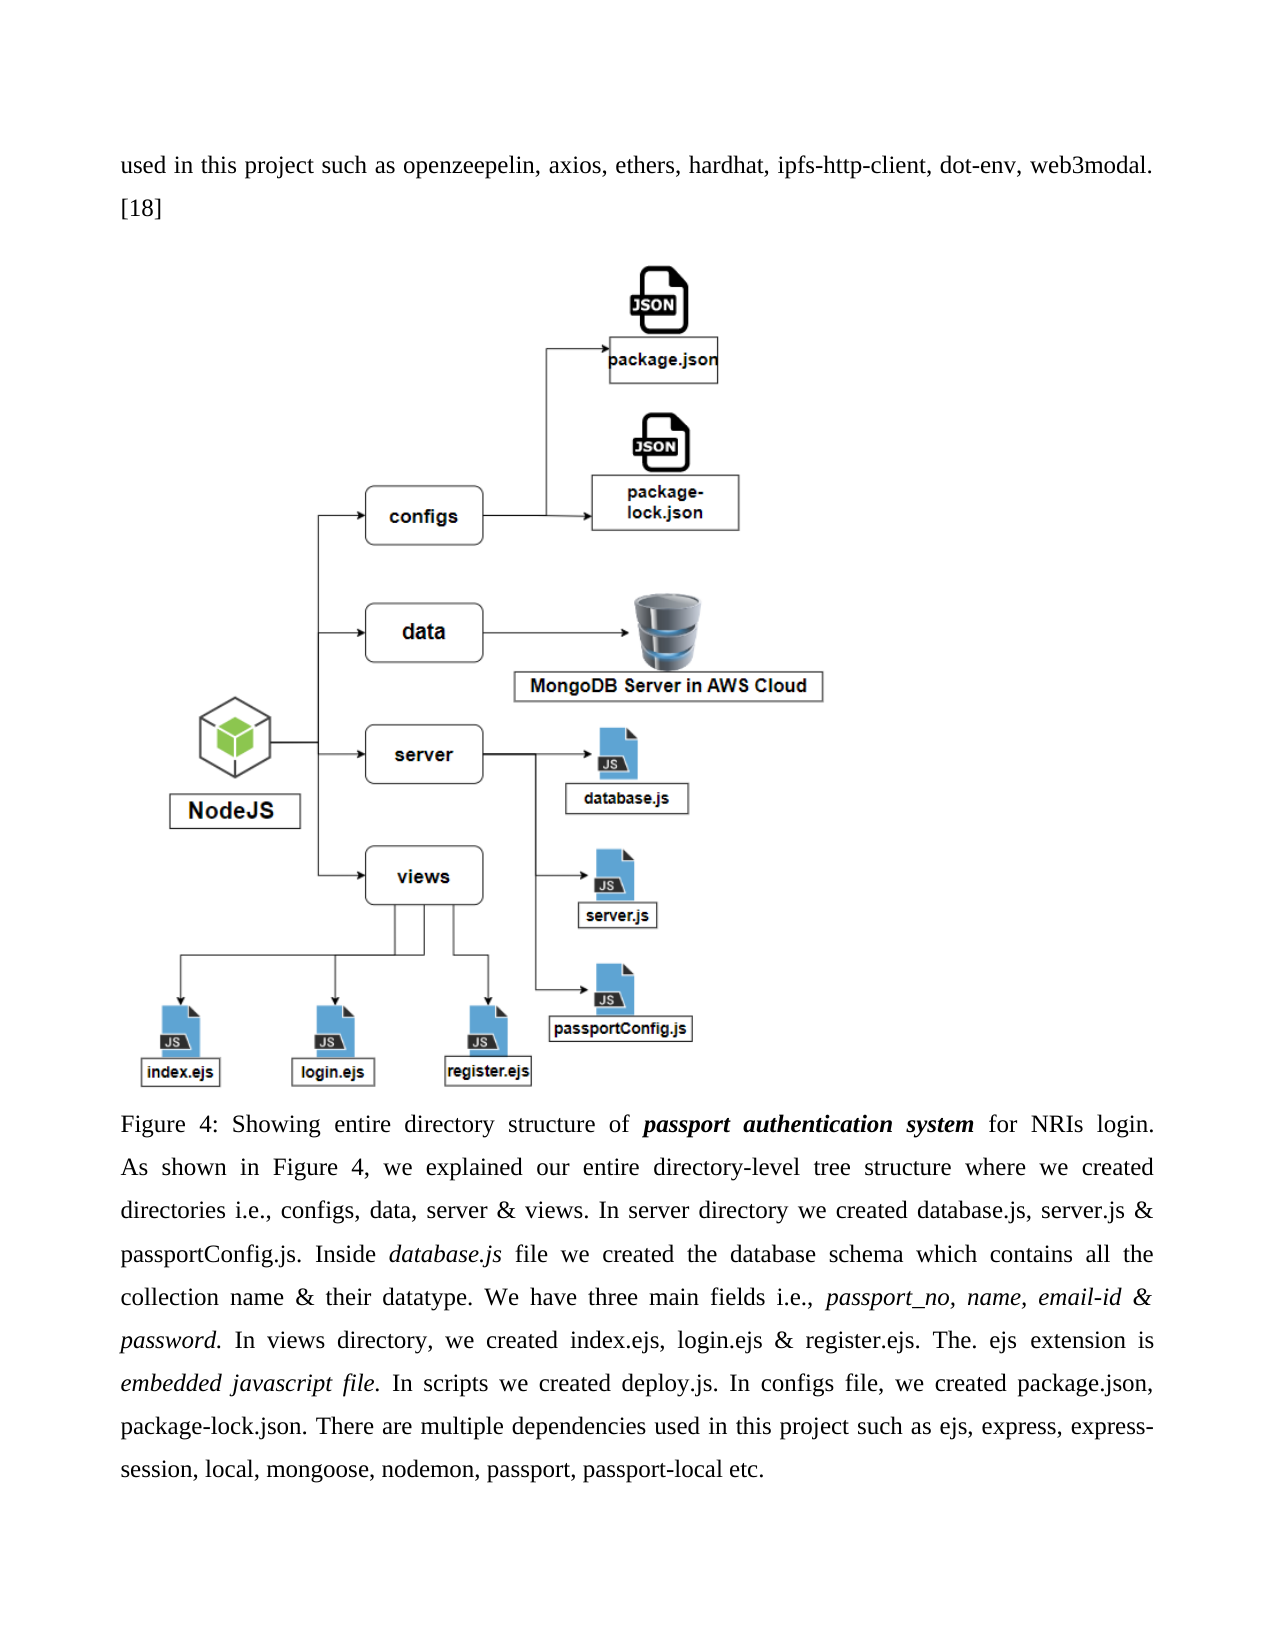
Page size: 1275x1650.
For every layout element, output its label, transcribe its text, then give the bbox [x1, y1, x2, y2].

picture [135, 257, 831, 1095]
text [120, 150, 1155, 222]
